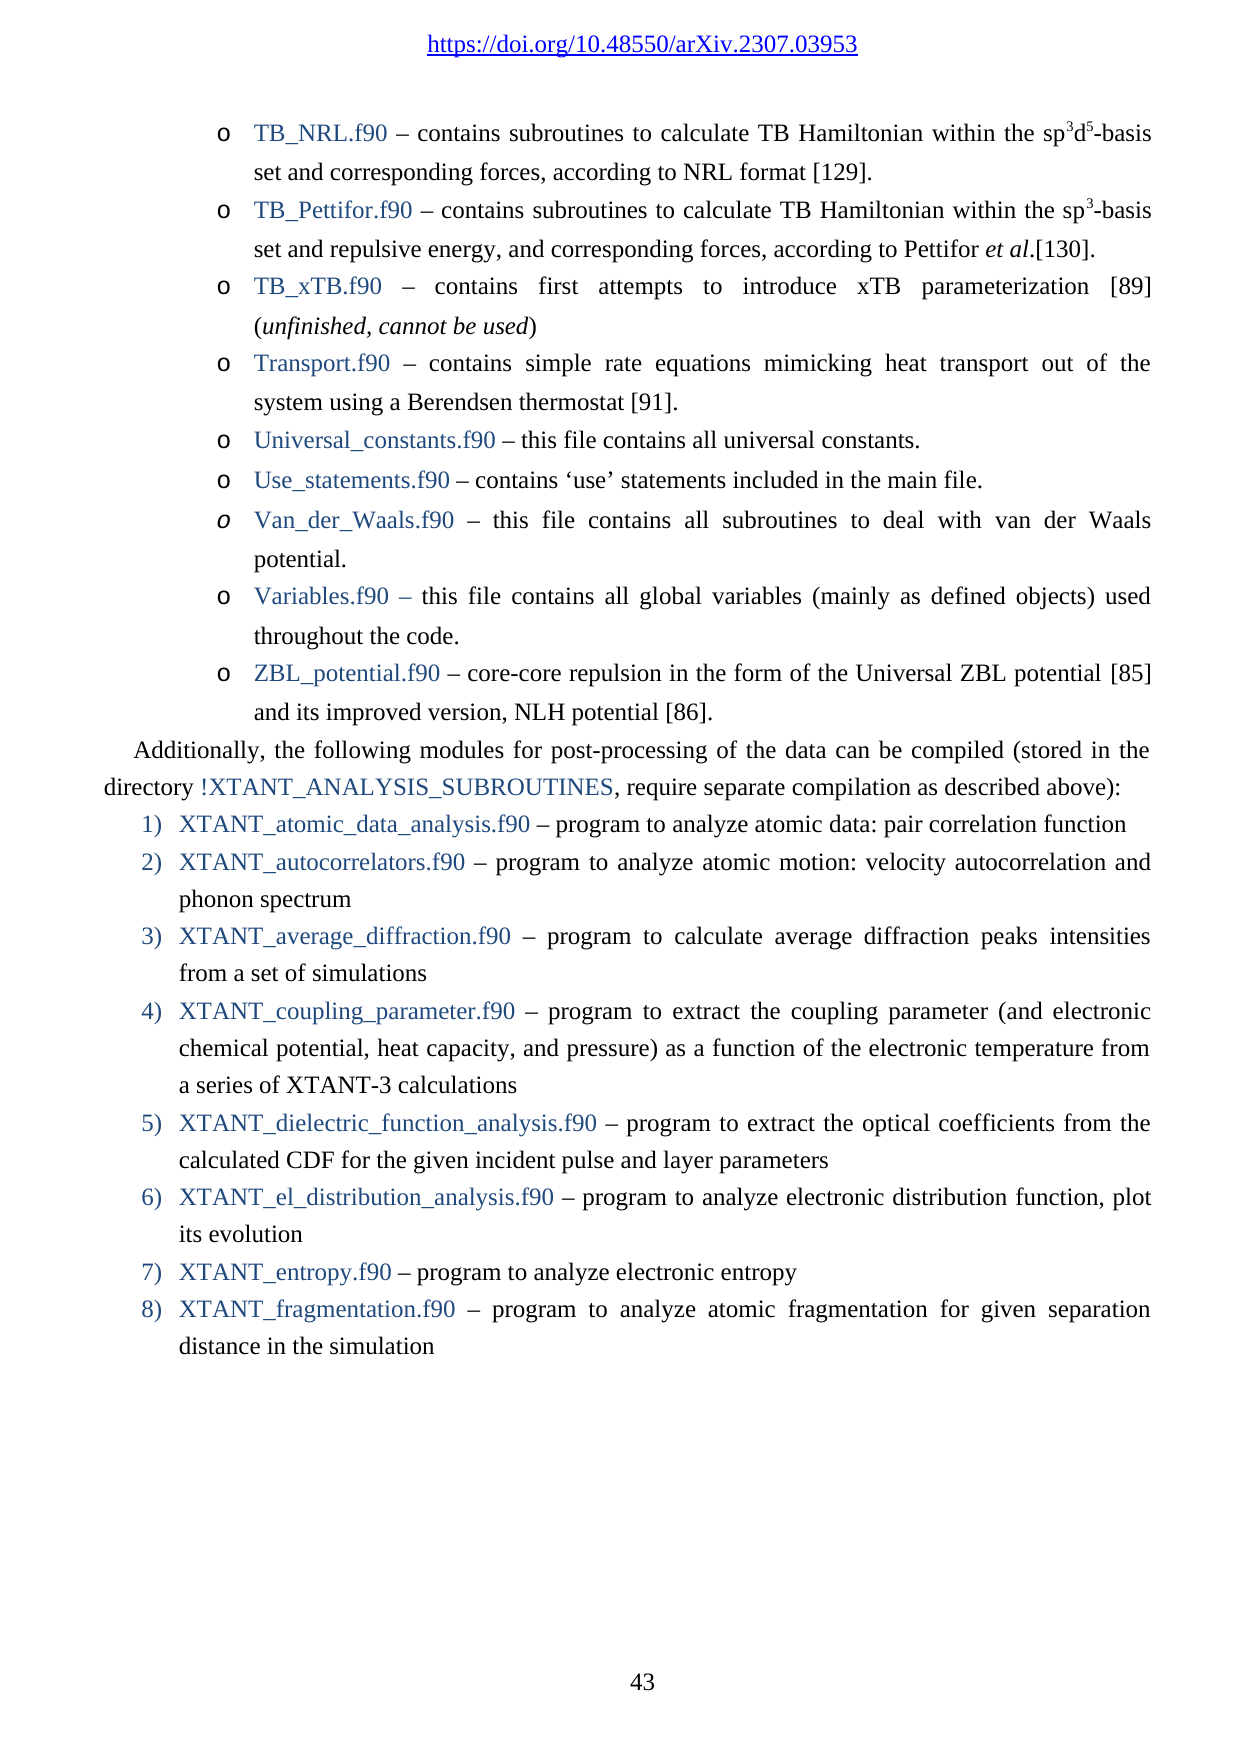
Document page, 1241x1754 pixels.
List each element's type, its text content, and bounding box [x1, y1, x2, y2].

list XTANT_fragmentation.f90 – program to analyze atomic fragmentation for given separation distance in the simulation [141, 1294, 1152, 1360]
list TB_NRL.f90 – contains subroutines to calculate TB Hamiltonian within the sp3d5-basis set and corresponding forces, according to NRL format [129]. [216, 118, 1152, 186]
list TB_xTB.f90 – contains first attempts to introduce xTB parameterization [89] (unfinished, cannot be used) [216, 271, 1152, 339]
list Van_der_Waals.f90 – this file contains all subroutines to deal with van der Waals potential. [216, 505, 1152, 573]
list XTANT_coupling_parameter.f90 – program to extract the coupling parameter (and electronic chemical potential, heat capacity, and pressure) as a function of the electronic temperature from a series of XTANT-3 calculations [141, 996, 1152, 1099]
list Variables.f90 – this file contains all global variables (mainly as defined objects) used throughout the code. [216, 581, 1152, 649]
list XTANT_dielectric_function_analysis.f90 – program to extract the optical coefficients from the calculated CDF for the given incident pulse and layer parameters [141, 1108, 1152, 1174]
list TB_Pettifor.f90 – contains subroutines to calculate TB Hamiltonian within the sp3-basis set and repulsive energy, and corresponding forces, according to Pettifor et al.[130]. [216, 195, 1152, 263]
list ZBL_potential.f90 – core-core repulsion in the form of the Universal ZBL potential [85] and its improved version, NLH potential [86]. [216, 658, 1152, 726]
text Additionally, the following modules for post-processing of the data can be compiled (stored in the directory !XTANT_ANALYSIS_SUBROUTINES, require separate compilation as described above): [103, 735, 1152, 801]
list XTANT_autocorrelators.f90 – program to analyze atomic motion: velocity autocorrelation and phonon spectrum [141, 847, 1152, 913]
list XTANT_atomic_data_analysis.f90 – program to analyze atomic data: pair correlation function [141, 809, 1152, 838]
list Universal_constants.f90 – this file contains all universal constants. [216, 425, 1152, 456]
list Transport.f90 – contains simple rate equations mimicking heat transport out of the system using a Berendsen thermostat [91]. [216, 348, 1152, 416]
list XTANT_el_distribution_analysis.f90 – program to analyze electronic distribution function, plot its evolution [141, 1182, 1152, 1248]
list XTANT_average_diffraction.f90 – program to calculate average diffraction peaks intensities from a set of simulations [141, 921, 1152, 987]
list Use_statements.f90 – contains ‘use’ statements included in the main file. [216, 465, 1152, 496]
list XTANT_entropy.f90 – program to analyze electronic entropy [141, 1257, 1152, 1286]
